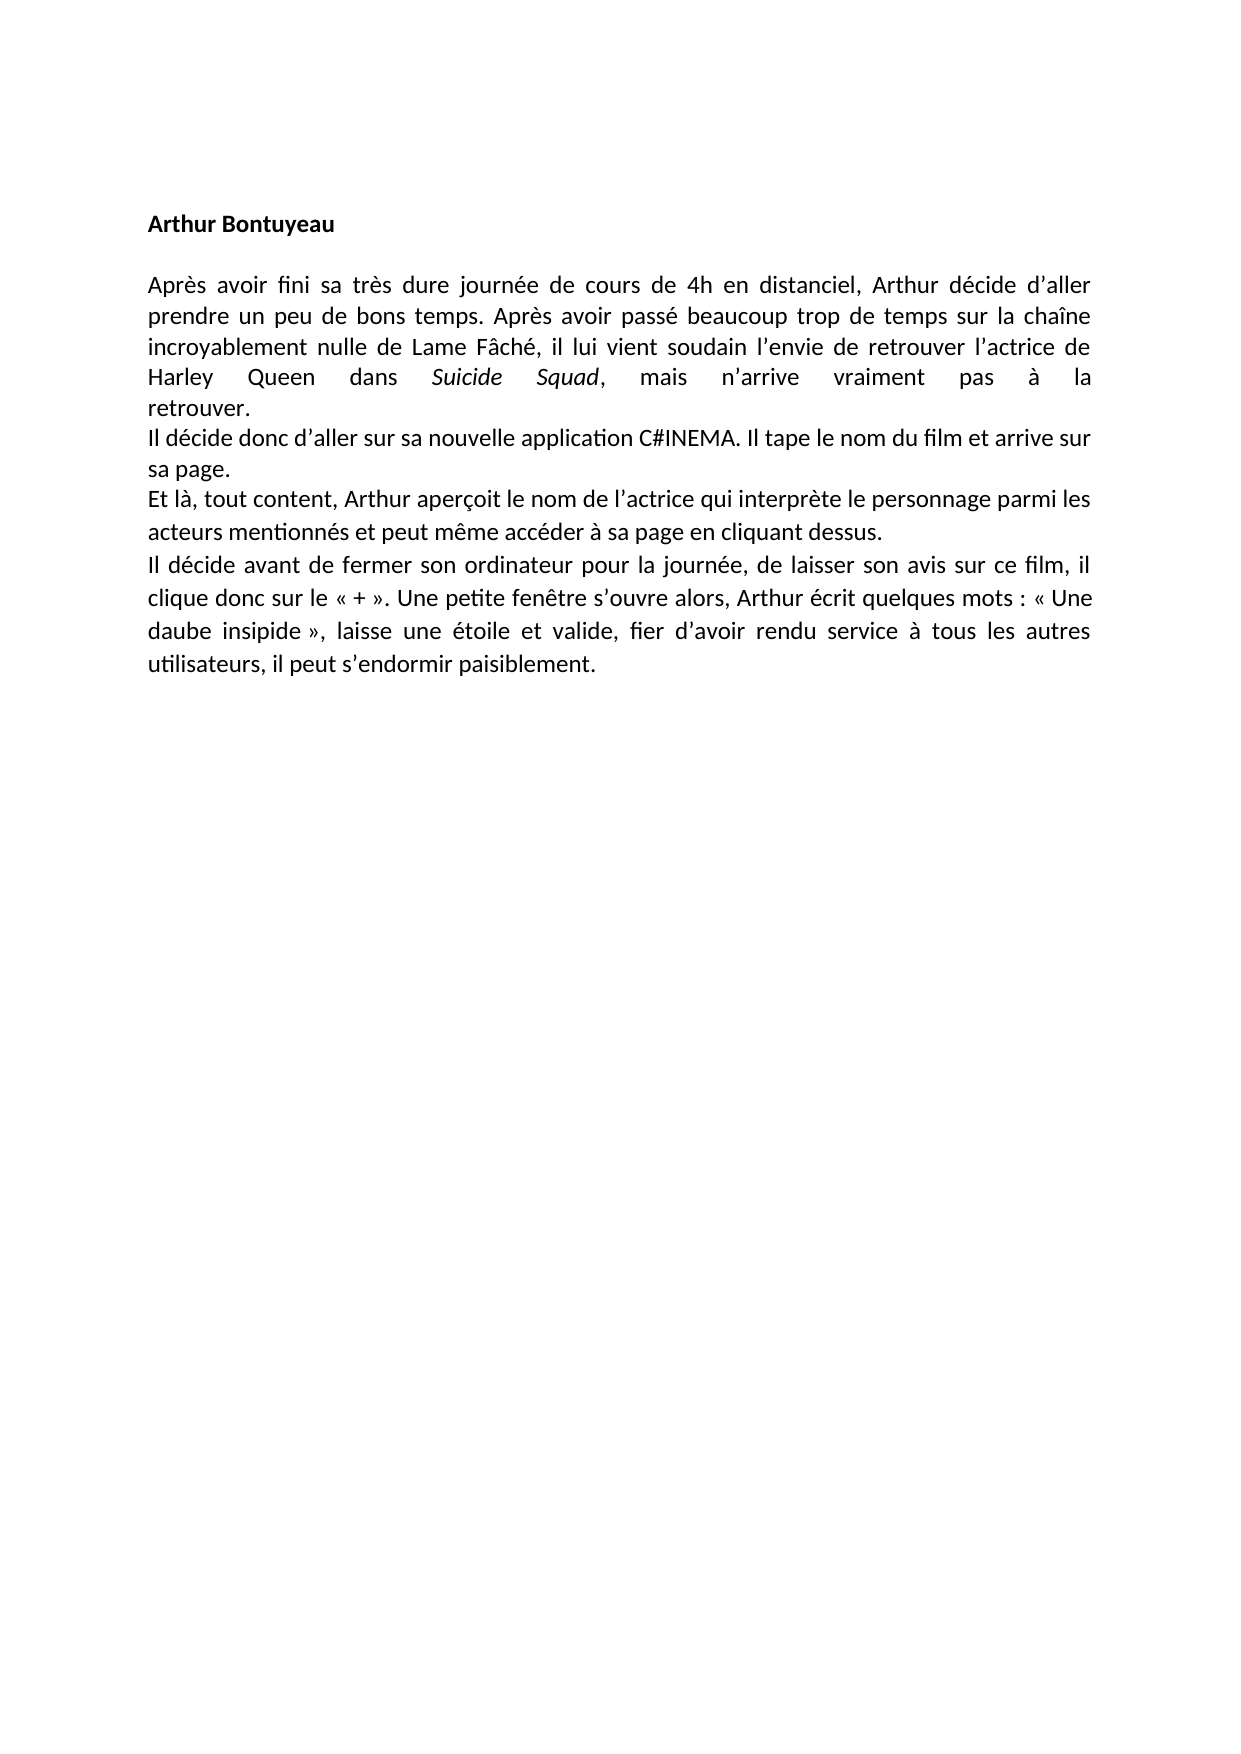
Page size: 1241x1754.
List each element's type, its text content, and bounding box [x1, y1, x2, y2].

text Arthur Bontuyeau [148, 209, 1093, 239]
text Et là, tout content, Arthur aperçoit le nom de l’actrice qui interprète le personnage parmi les acteurs mentionnés et peut même accéder à sa page en cliquant dessus. [148, 483, 1093, 547]
text Il décide avant de fermer son ordinateur pour la journée, de laisser son avis sur ce film, il clique donc sur le « + ». Une petite fenêtre s’ouvre alors, Arthur écrit quelques mots : « Une daube insipide », laisse une étoile et valide, fier d’avoir rendu service à tous les autres utilisateurs, il peut s’endormir paisiblement. [148, 549, 1093, 678]
text Après avoir fini sa très dure journée de cours de 4h en distanciel, Arthur décide d’aller prendre un peu de bons temps. Après avoir passé beaucoup trop de temps sur la chaîne incroyablement nulle de Lame Fâché, il lui vient soudain l’envie de retrouver l’actrice de Harley Queen dans Suicide Squad, mais n’arrive vraiment pas à la retrouver. Il décide donc d’aller sur sa nouvelle application C#INEMA. Il tape le nom du film et arrive sur sa page. [148, 270, 1093, 483]
